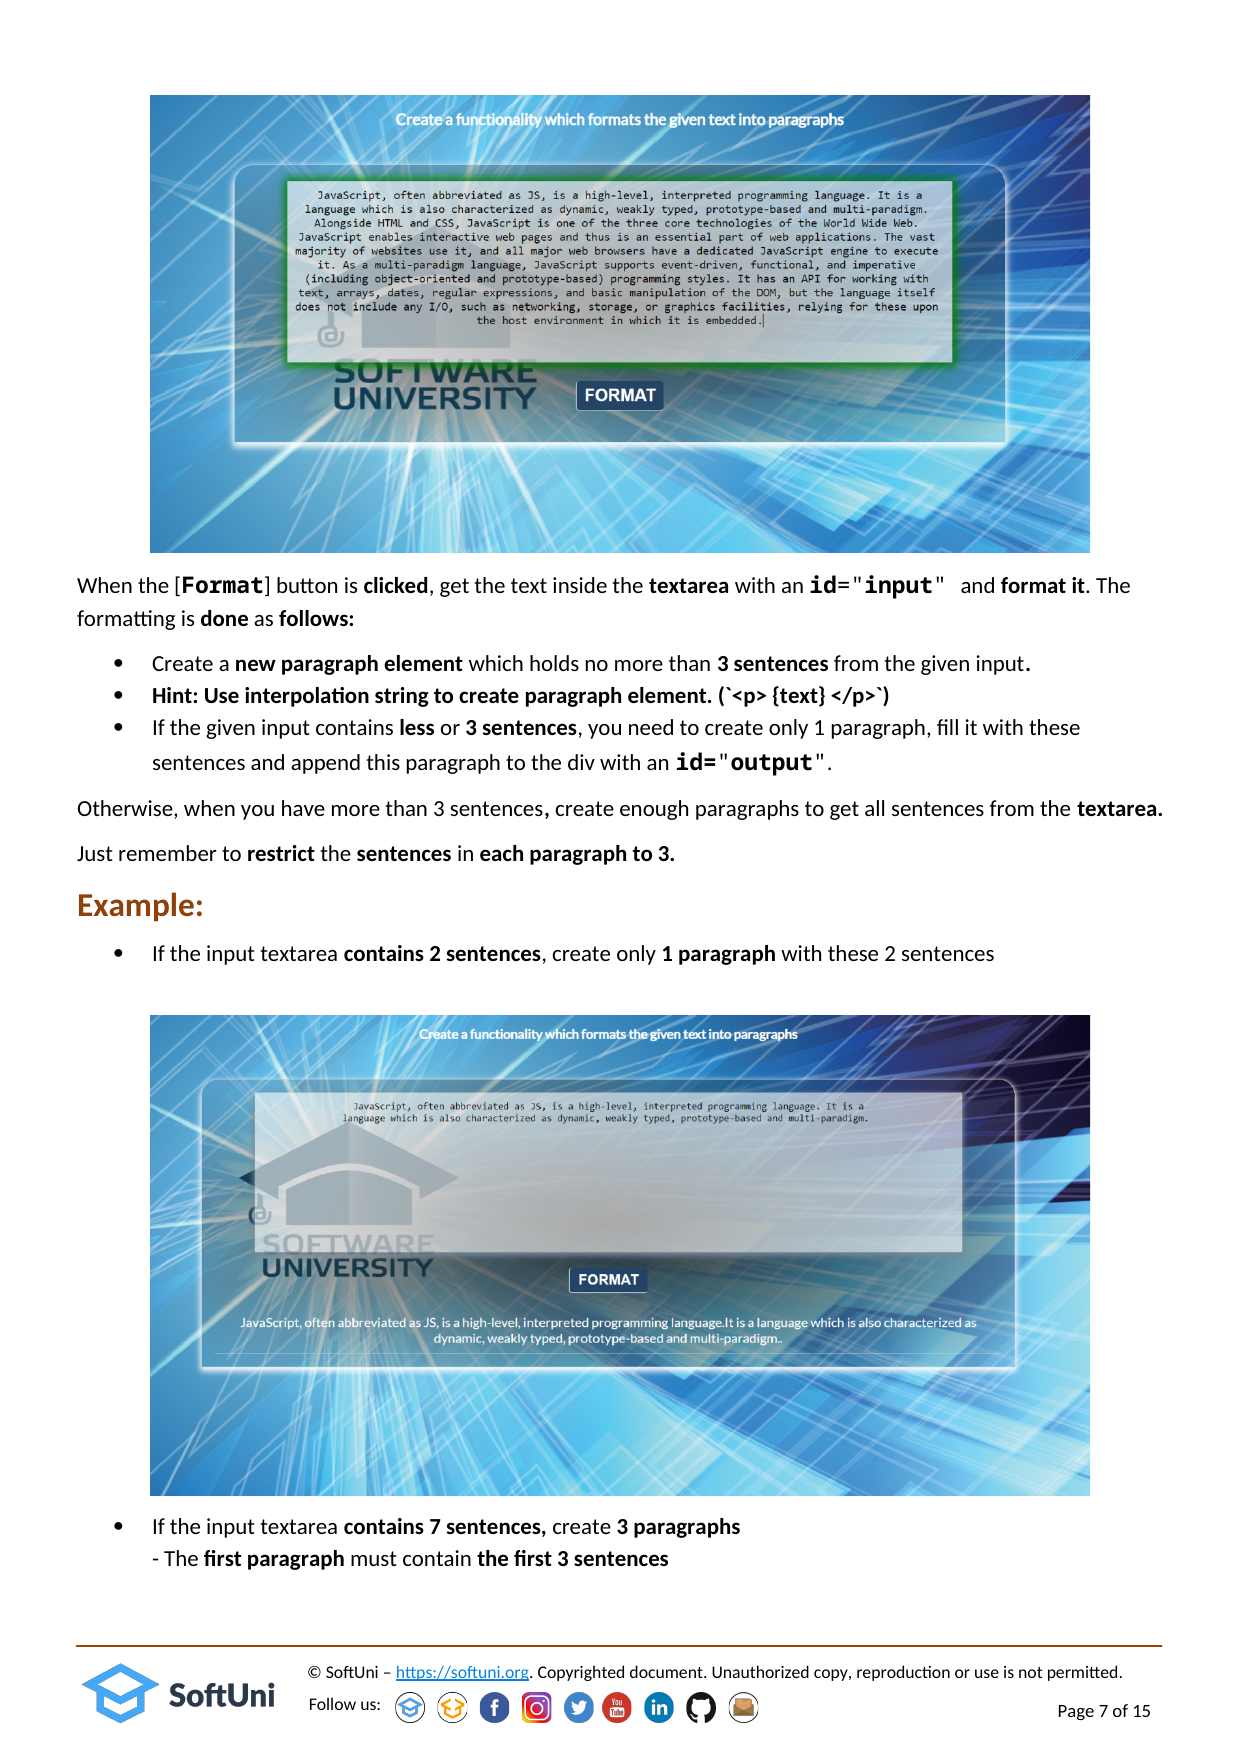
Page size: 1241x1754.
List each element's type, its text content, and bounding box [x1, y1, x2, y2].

picture [395, 1692, 425, 1723]
text Otherwise, when you have more than 3 sentences, create enough paragraphs to get all sentences from the textarea. [77, 794, 1163, 822]
picture [658, 1705, 667, 1714]
picture [602, 1692, 632, 1723]
picture [665, 1714, 674, 1723]
text When the [Format] button is clicked, get the text inside the textarea with an id="input" and format it. The formatting is done as follows: [77, 569, 1163, 632]
picture [728, 1692, 759, 1723]
picture [644, 1714, 653, 1723]
picture [686, 1692, 716, 1723]
picture [75, 1658, 281, 1729]
list If the given input contains less or 3 sentences, you need to create only 1 paragraph, fill it with these sentences and append this paragraph to the div with an id="output". [114, 713, 1163, 777]
text Just remember to restrict the sentences in each paragraph to 3. [77, 839, 1163, 867]
picture [150, 1015, 1091, 1496]
picture [644, 1692, 653, 1701]
picture [150, 95, 1091, 553]
picture [564, 1692, 594, 1723]
picture [665, 1692, 674, 1701]
subtitle Example: [77, 884, 1163, 924]
picture [437, 1692, 468, 1723]
picture [479, 1692, 510, 1723]
list If the input textarea contains 2 sentences, create only 1 paragraph with these 2 sentences [114, 939, 1163, 967]
list Create a new paragraph element which holds no more than 3 sentences from the given input. [114, 649, 1163, 677]
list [114, 1512, 1163, 1573]
list Hint: Use interpolation string to create paragraph element. (`<p> {text} </p>`) [114, 681, 1163, 709]
picture [522, 1692, 552, 1723]
